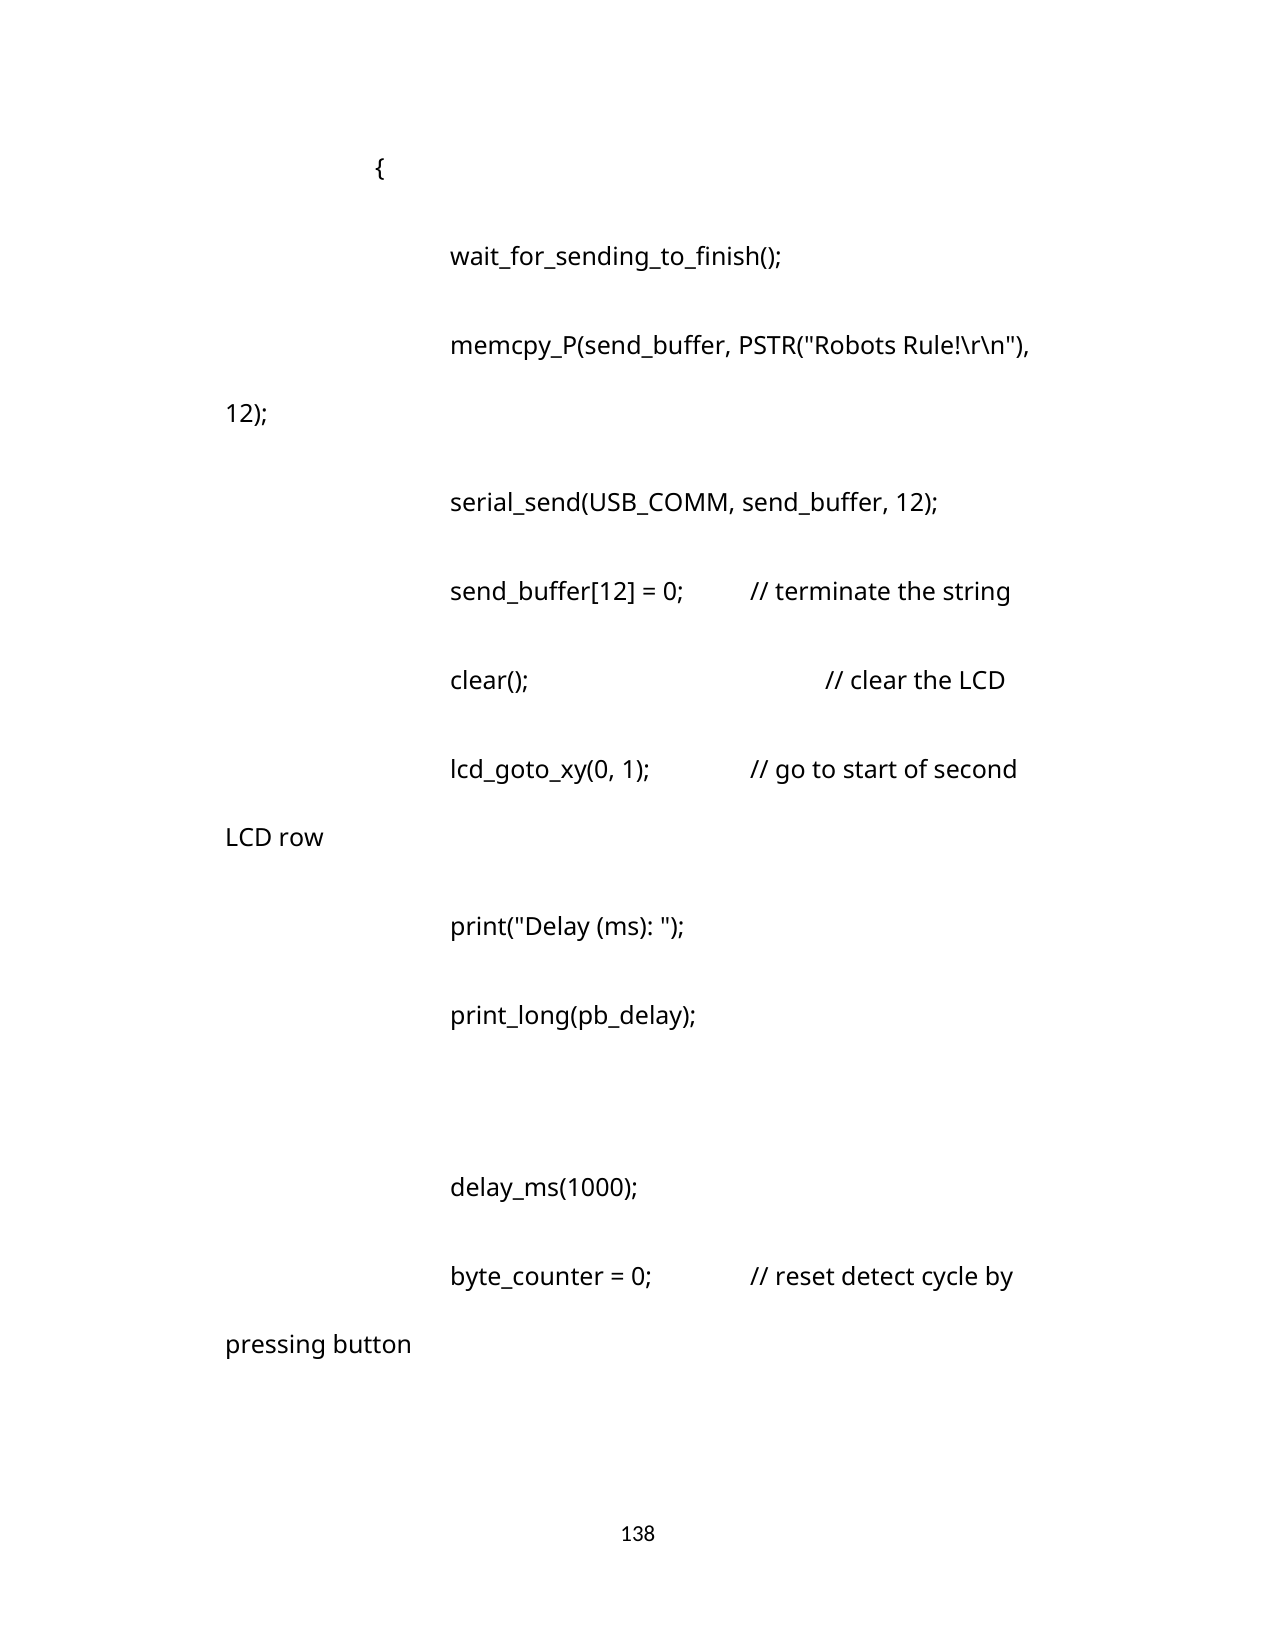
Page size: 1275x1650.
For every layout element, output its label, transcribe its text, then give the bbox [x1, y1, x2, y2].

text lcd_goto_xy(0, 1); // go to start of second LCD row [225, 752, 1050, 854]
text byte_counter = 0; // reset detect cycle by pressing button [225, 1259, 1050, 1361]
text print("Delay (ms): "); [225, 909, 1050, 943]
text delay_ms(1000); [225, 1170, 1050, 1204]
text print_long(pb_delay); [225, 998, 1050, 1032]
text wait_for_sending_to_finish(); [225, 239, 1050, 273]
text clear(); // clear the LCD [225, 663, 1050, 697]
text serial_send(USB_COMM, send_buffer, 12); [225, 485, 1050, 519]
text send_buffer[12] = 0; // terminate the string [225, 574, 1050, 608]
text memcpy_P(send_buffer, PSTR("Robots Rule!\r\n"), 12); [225, 328, 1050, 430]
text { [225, 150, 1050, 184]
